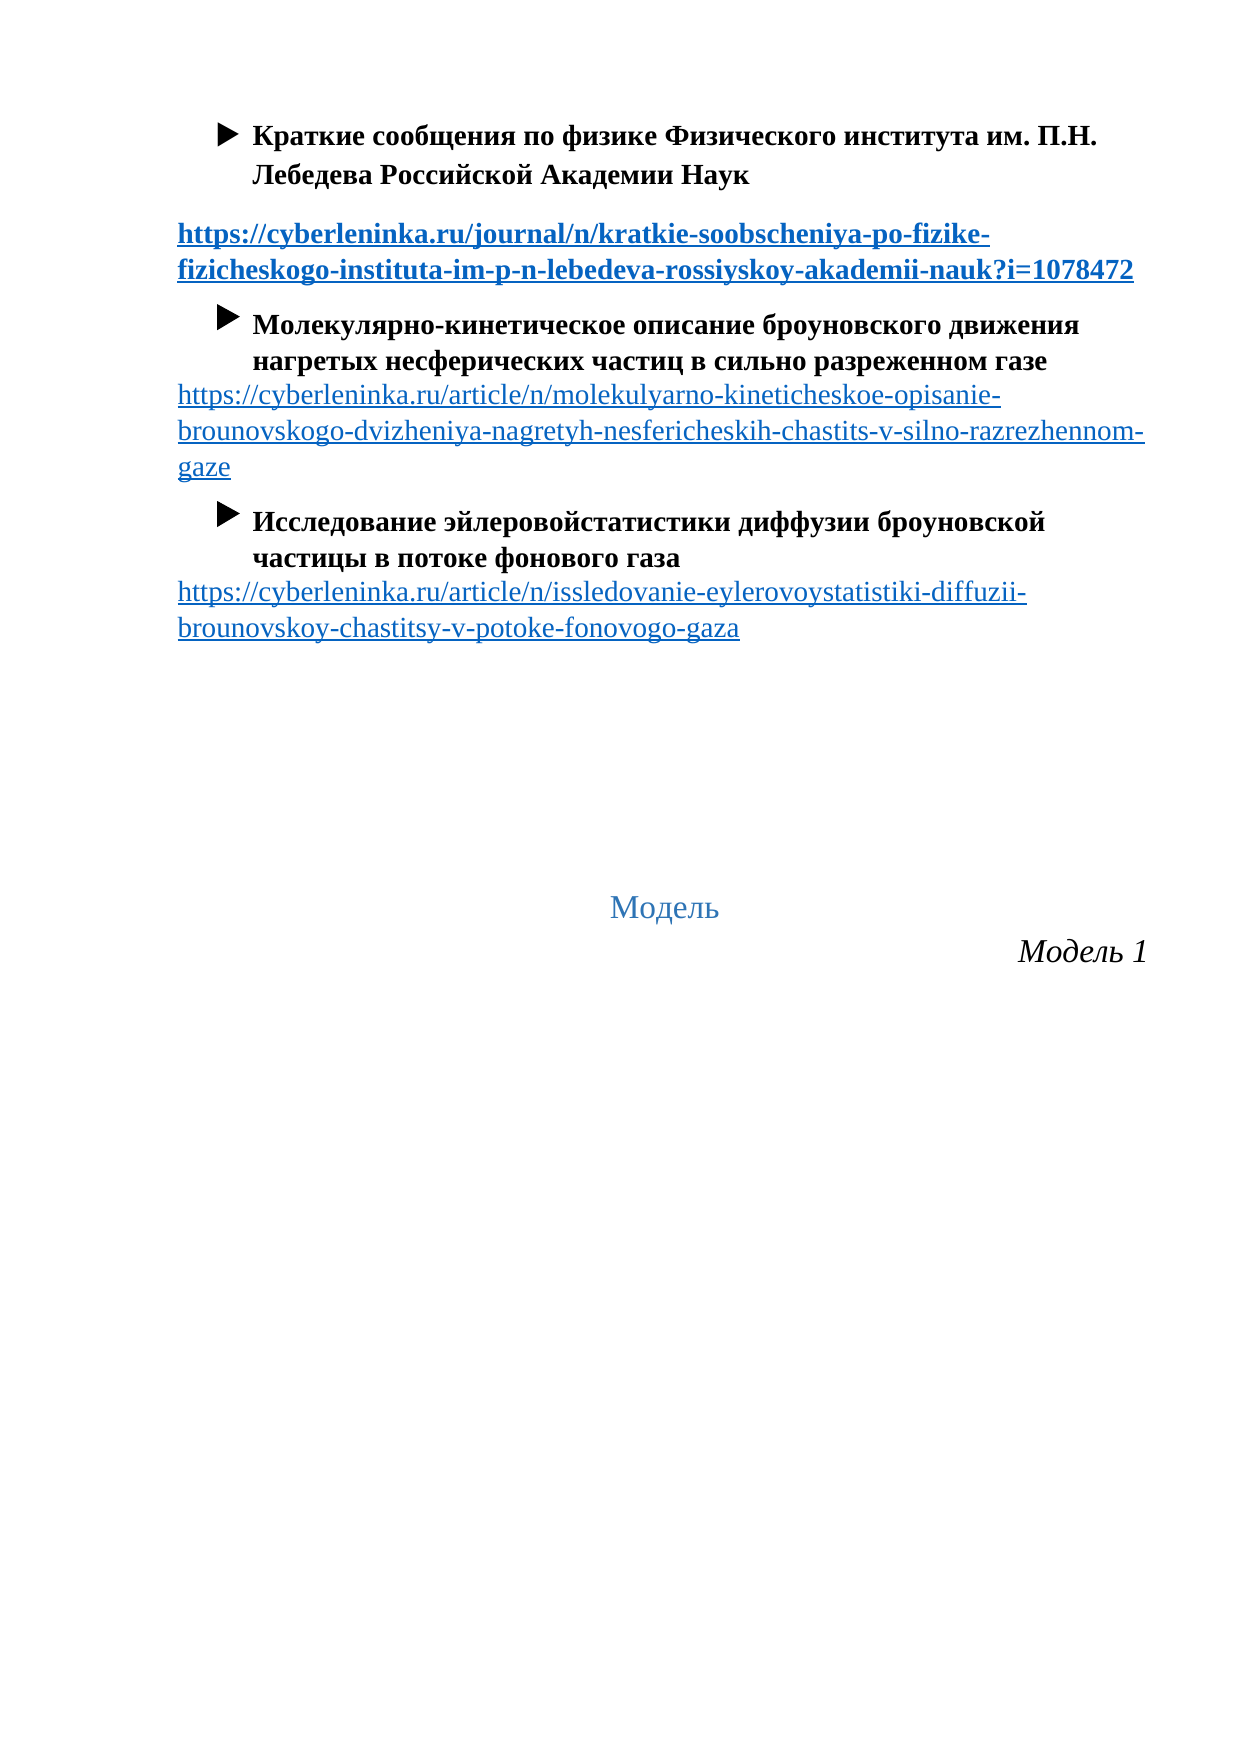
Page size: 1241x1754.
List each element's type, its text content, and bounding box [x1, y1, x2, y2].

subtitle Модель [177, 888, 1152, 926]
subtitle Молекулярно-кинетическое описание броуновского движения нагретых несферических частиц в сильно разреженном газе [215, 305, 1152, 377]
text Модель 1 [177, 932, 1152, 970]
text https://cyberleninka.ru/journal/n/kratkie-soobscheniya-po-fizike-fizicheskogo-instituta-im-p-n-lebedeva-rossiyskoy-akademii-nauk?i=1078472 [177, 216, 1152, 286]
text https://cyberleninka.ru/article/n/molekulyarno-kineticheskoe-opisanie-brounovskogo-dvizheniya-nagretyh-nesfericheskih-chastits-v-silno-razrezhennom-gaze [177, 377, 1152, 483]
text https://cyberleninka.ru/article/n/issledovanie-eylerovoystatistiki-diffuzii-brounovskoy-chastitsy-v-potoke-fonovogo-gaza [177, 574, 1152, 644]
list Краткие сообщения по физике Физического института им. П.Н. Лебедева Российской Академии Наук [215, 118, 1152, 190]
subtitle Исследование эйлеровойстатистики диффузии броуновской частицы в потоке фонового газа [215, 502, 1152, 574]
